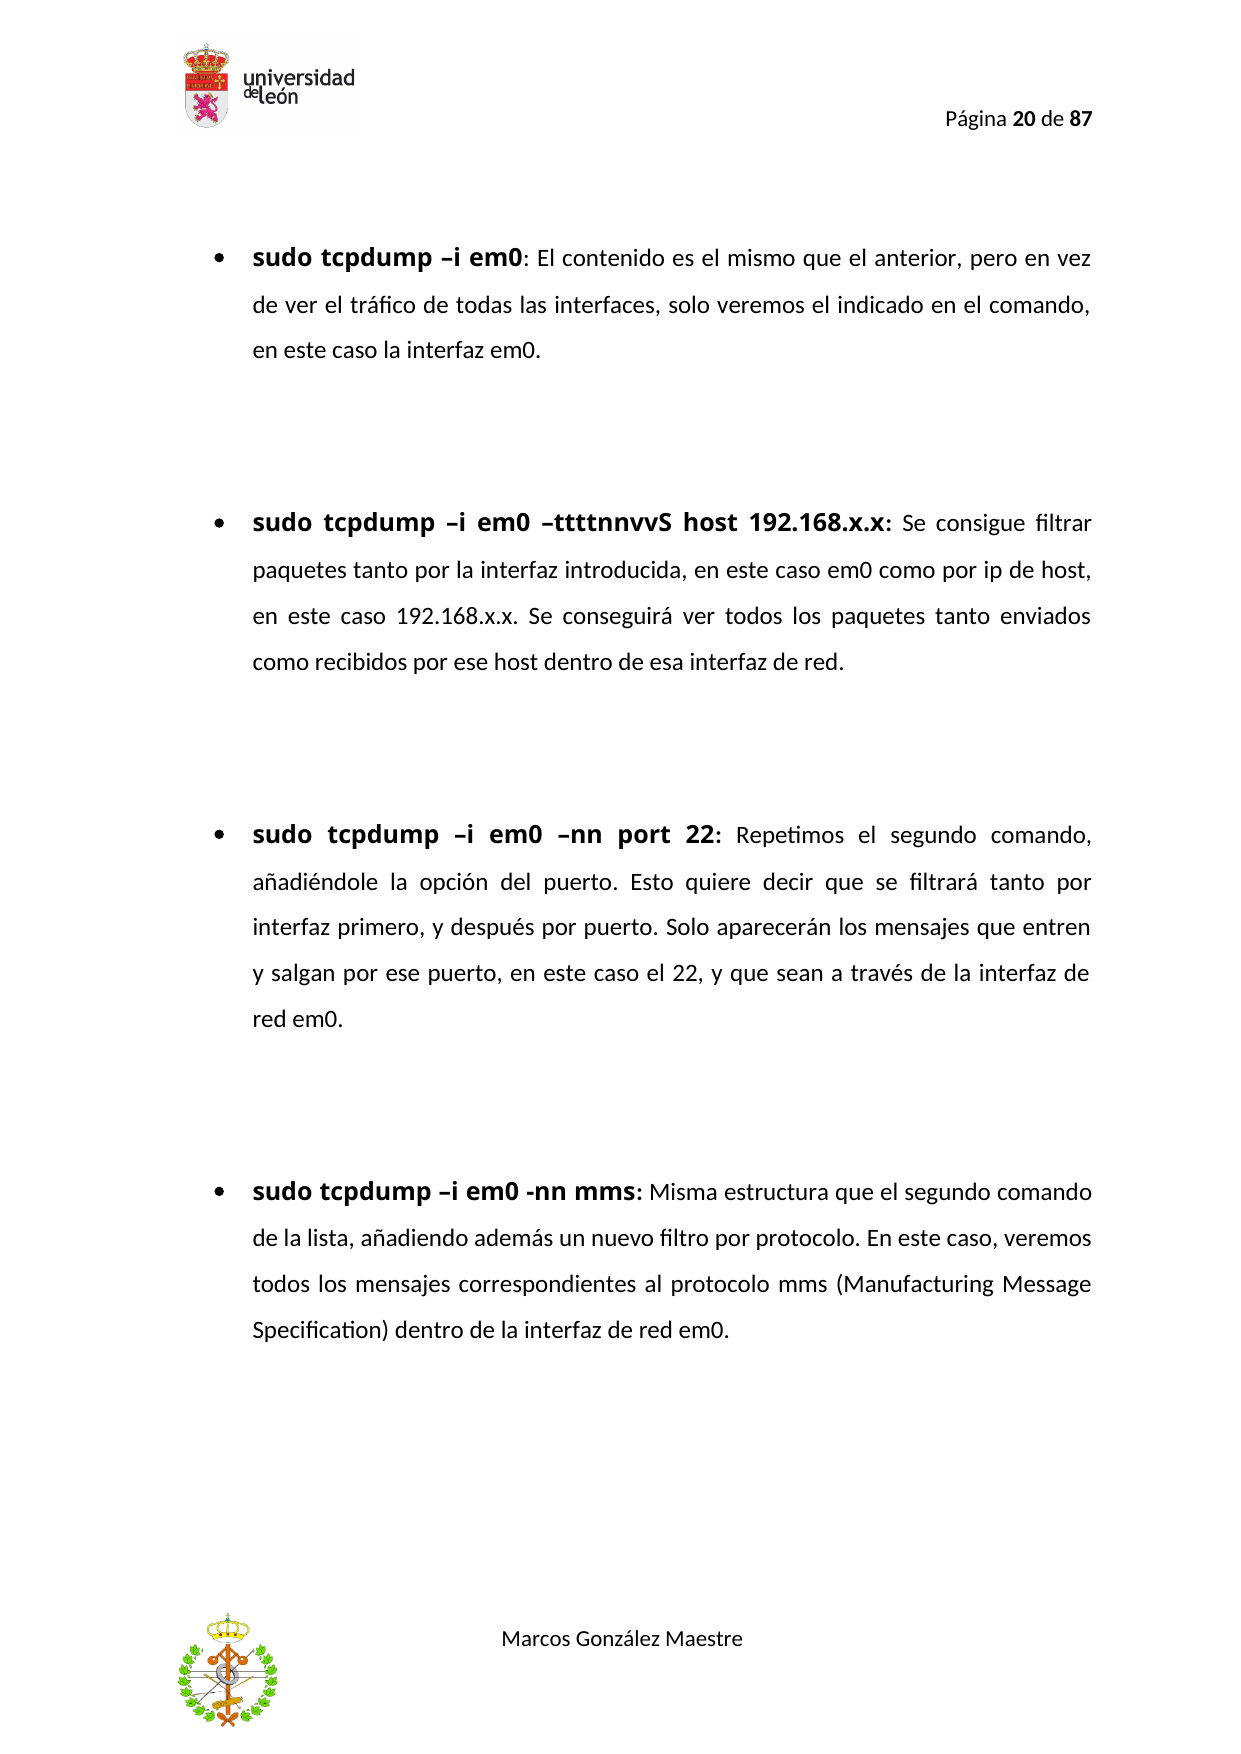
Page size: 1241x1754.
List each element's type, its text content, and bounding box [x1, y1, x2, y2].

list sudo tcpdump –i em0 -nn mms: Misma estructura que el segundo comando de la lista, añadiendo además un nuevo filtro por protocolo. En este caso, veremos todos los mensajes correspondientes al protocolo mms (Manufacturing Message Specification) dentro de la interfaz de red em0. [215, 1173, 1092, 1344]
picture [177, 1613, 278, 1727]
list sudo tcpdump –i em0 –ttttnnvvS host 192.168.x.x: Se consigue filtrar paquetes tanto por la interfaz introducida, en este caso em0 como por ip de host, en este caso 192.168.x.x. Se conseguirá ver todos los paquetes tanto enviados como recibidos por ese host dentro de esa interfaz de red. [215, 505, 1092, 676]
picture [172, 32, 365, 138]
list sudo tcpdump –i em0: El contenido es el mismo que el anterior, pero en vez de ver el tráfico de todas las interfaces, solo veremos el indicado en el comando, en este caso la interfaz em0. [215, 239, 1092, 365]
list sudo tcpdump –i em0 –nn port 22: Repetimos el segundo comando, añadiéndole la opción del puerto. Esto quiere decir que se filtrará tanto por interfaz primero, y después por puerto. Solo aparecerán los mensajes que entren y salgan por ese puerto, en este caso el 22, y que sean a través de la interfaz de red em0. [215, 816, 1092, 1033]
